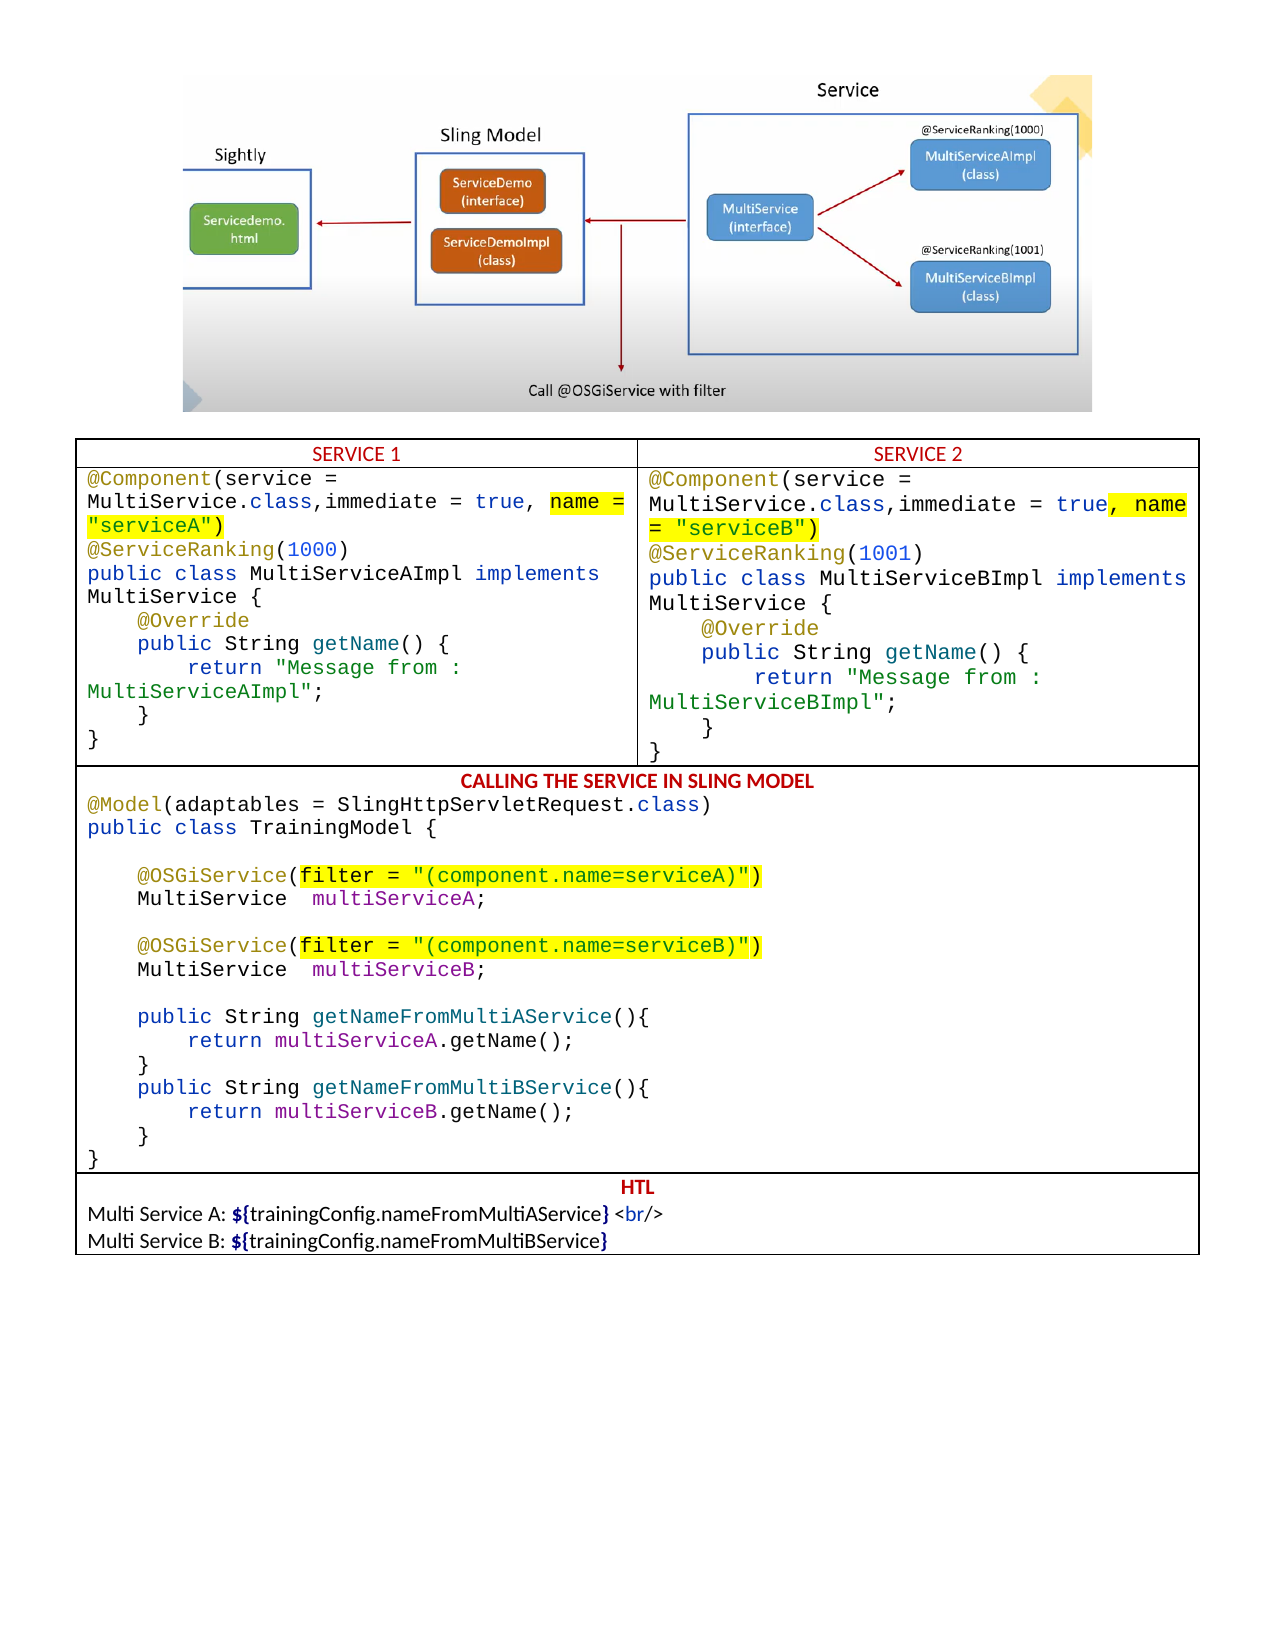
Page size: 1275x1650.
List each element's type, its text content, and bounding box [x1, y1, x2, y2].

table_header SERVICE 2 [638, 440, 1198, 466]
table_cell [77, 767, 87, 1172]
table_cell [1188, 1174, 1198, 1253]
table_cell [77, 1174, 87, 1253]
table_cell @Component(service = MultiService.class,immediate = true, name = "serviceA") @ServiceRanking(1000) public class MultiServiceAImpl implements MultiService { @Override public String getName() { return "Message from : MultiServiceAImpl"; } } [77, 468, 637, 765]
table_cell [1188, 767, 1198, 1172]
picture [182, 75, 1093, 412]
table_header SERVICE 1 [77, 440, 637, 466]
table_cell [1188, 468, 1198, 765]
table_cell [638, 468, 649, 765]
